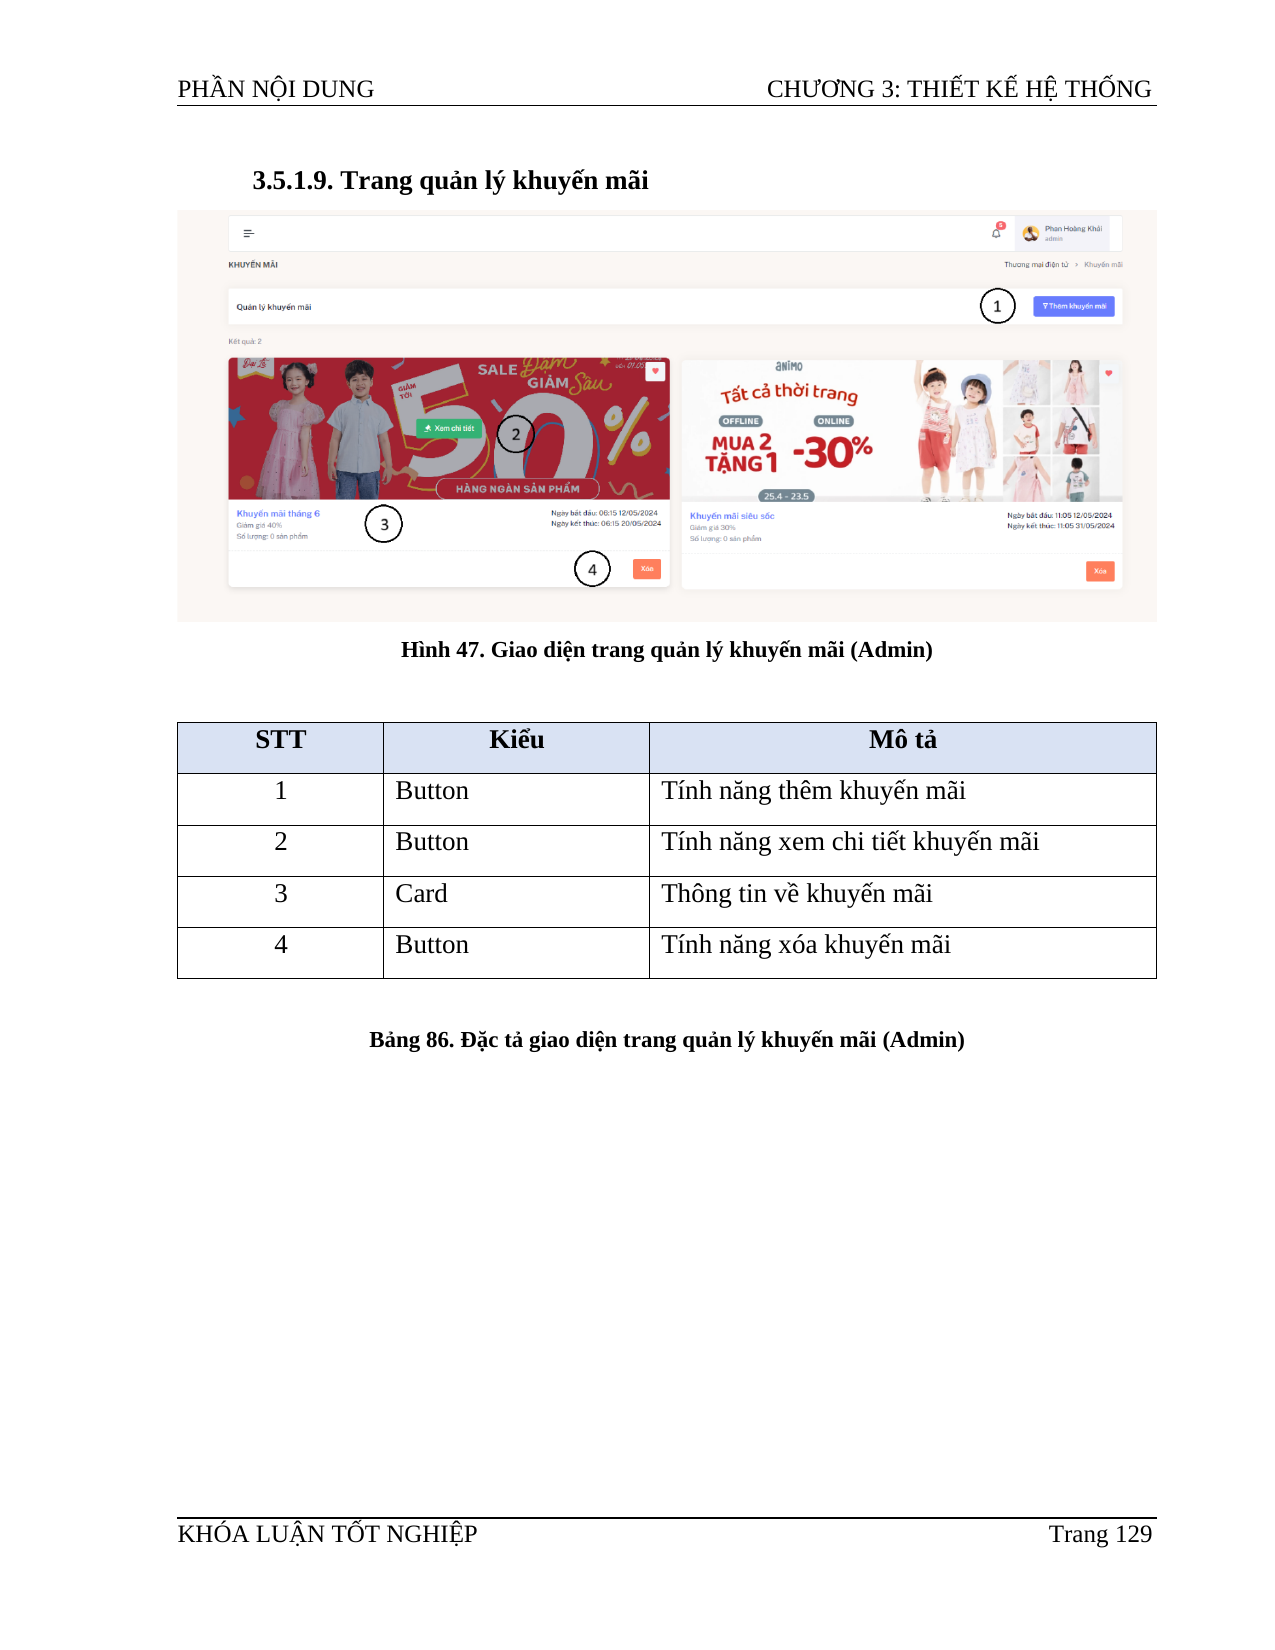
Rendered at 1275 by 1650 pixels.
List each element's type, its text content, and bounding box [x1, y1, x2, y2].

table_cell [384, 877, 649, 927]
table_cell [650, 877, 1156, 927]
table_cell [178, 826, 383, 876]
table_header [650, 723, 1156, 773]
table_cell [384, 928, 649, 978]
text Hình 47. Giao diện trang quản lý khuyến mãi (Admin) [177, 636, 1157, 662]
picture [177, 210, 1157, 622]
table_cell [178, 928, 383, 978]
text Bảng 86. Đặc tả giao diện trang quản lý khuyến mãi (Admin) [177, 1026, 1157, 1052]
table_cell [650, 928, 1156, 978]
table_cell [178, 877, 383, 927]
text 3.5.1.9. Trang quản lý khuyến mãi [252, 164, 1157, 195]
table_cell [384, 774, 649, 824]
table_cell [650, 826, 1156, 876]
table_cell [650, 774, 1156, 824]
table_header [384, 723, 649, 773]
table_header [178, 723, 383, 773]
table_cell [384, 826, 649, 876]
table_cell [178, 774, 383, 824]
